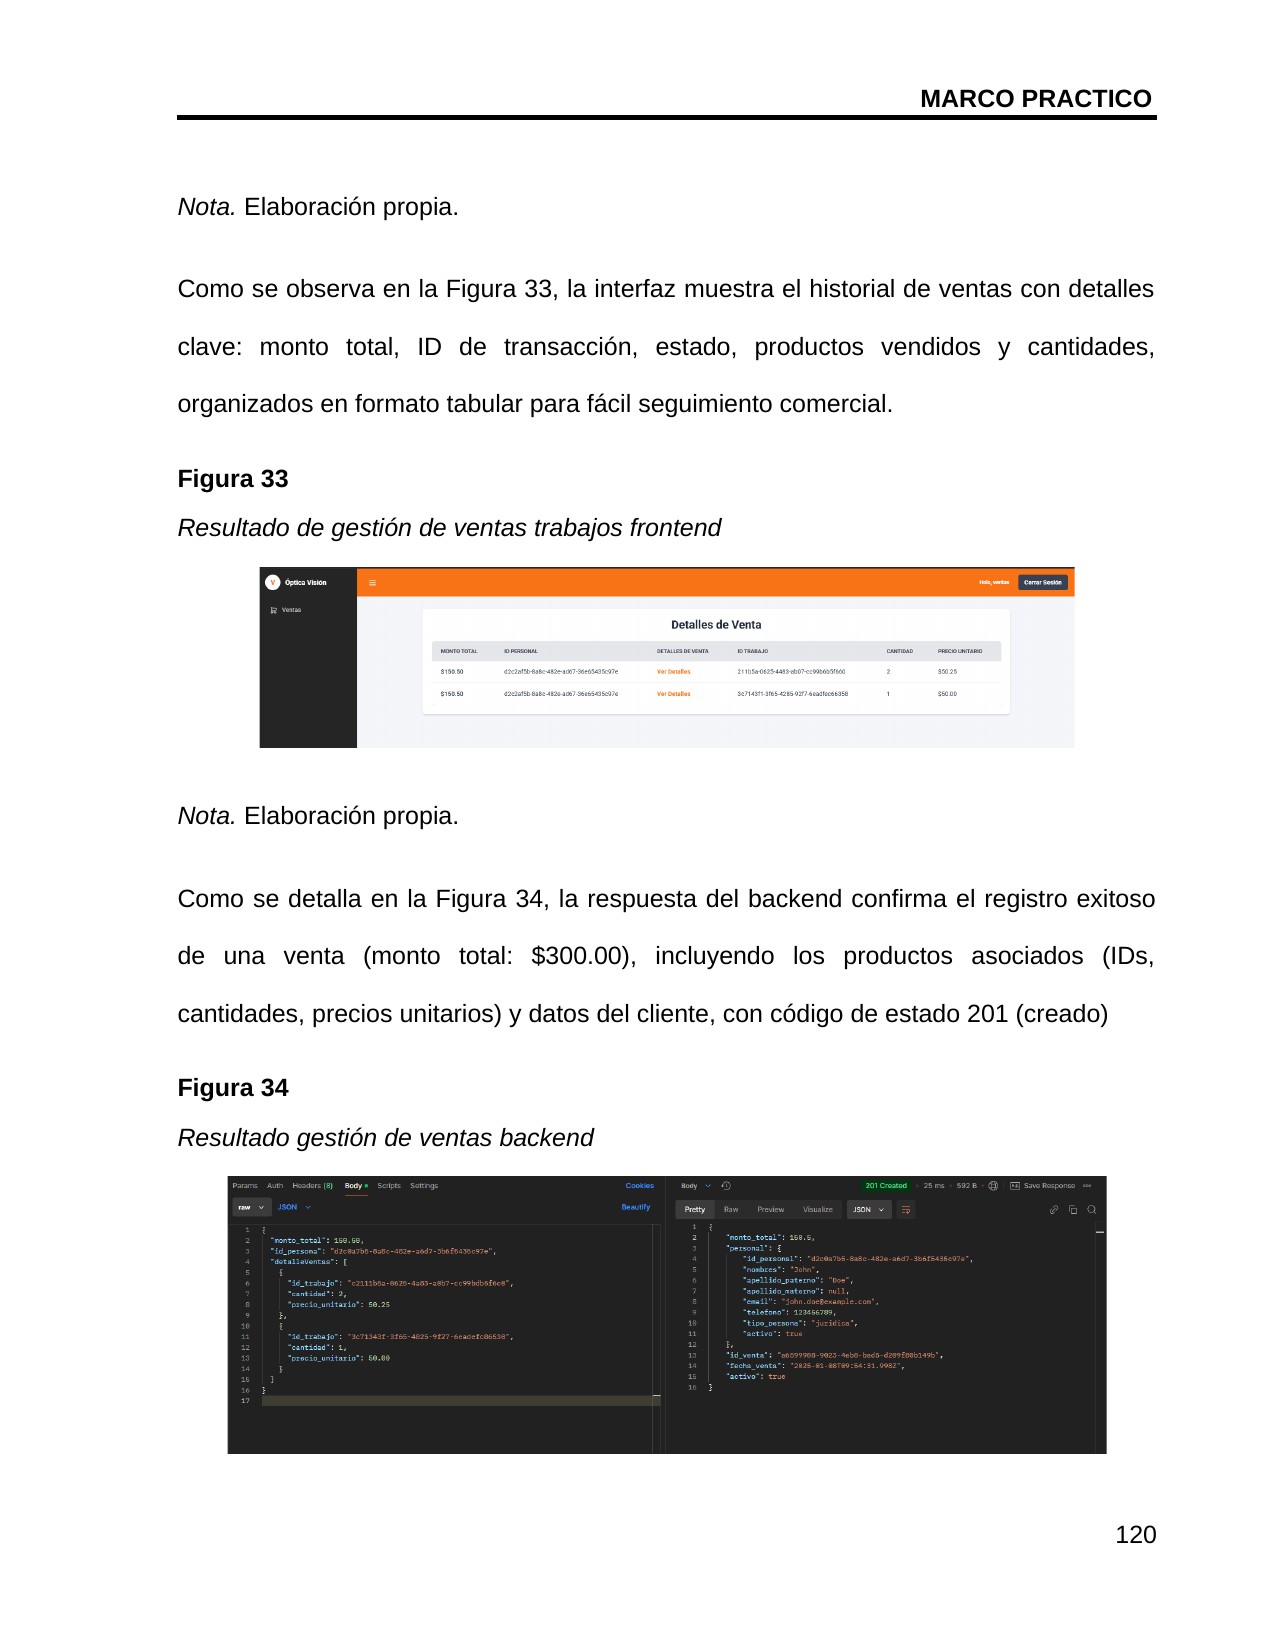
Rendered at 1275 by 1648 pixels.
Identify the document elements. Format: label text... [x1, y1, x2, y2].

picture [227, 1176, 1107, 1454]
text Resultado de gestión de ventas trabajos frontend [177, 513, 1157, 542]
picture [259, 567, 1075, 748]
text Nota. Elaboración propia. [177, 801, 1157, 830]
text Nota. Elaboración propia. [177, 192, 1157, 221]
text Resultado gestión de ventas backend [177, 1122, 1157, 1151]
text Como se detalla en la Figura 34, la respuesta del backend confirma el registro exitoso de una venta (monto total: $300.00), incluyendo los productos asociados (IDs, cantidades, precios unitarios) y datos del cliente, con código de estado 201 (creado) [177, 884, 1157, 1027]
text Como se observa en la Figura 33, la interfaz muestra el historial de ventas con detalles clave: monto total, ID de transacción, estado, productos vendidos y cantidades, organizados en formato tabular para fácil seguimiento comercial. [177, 274, 1157, 418]
